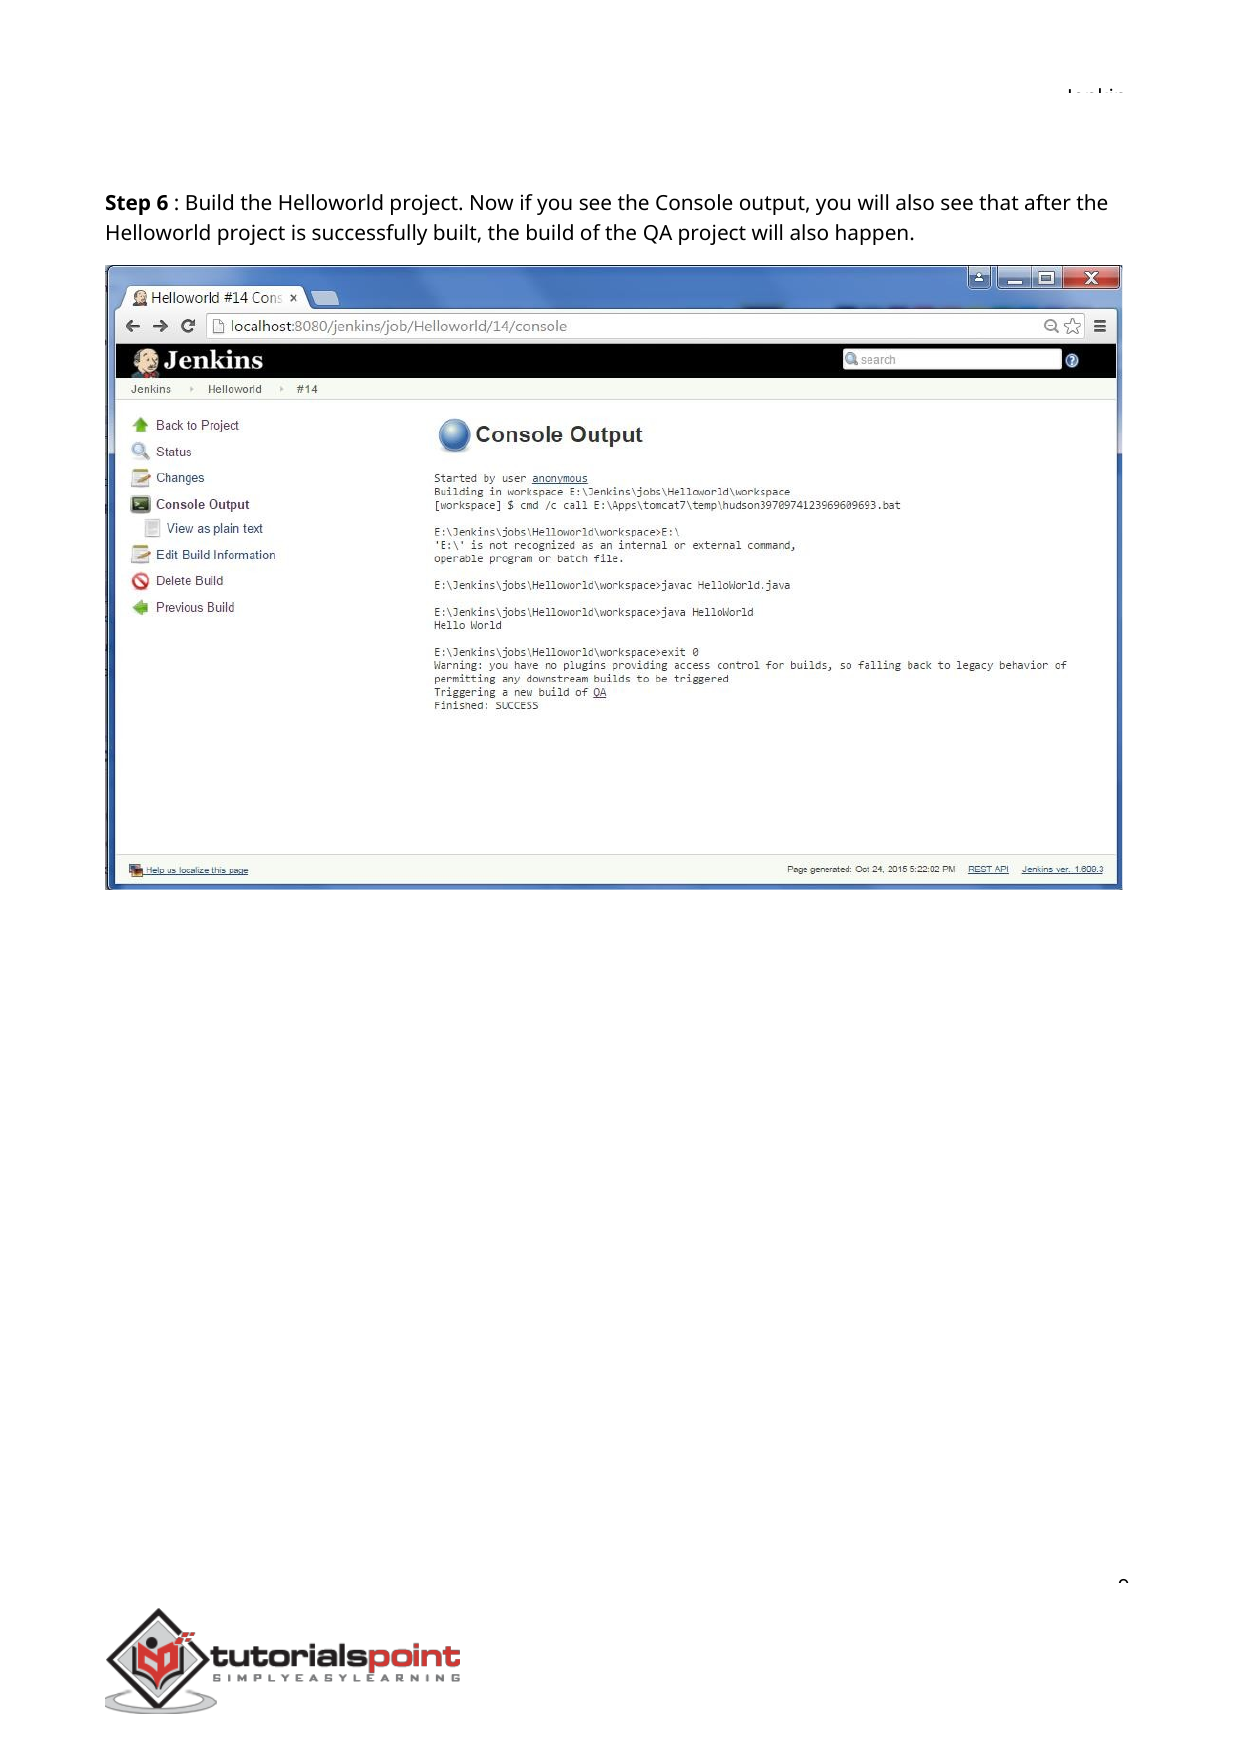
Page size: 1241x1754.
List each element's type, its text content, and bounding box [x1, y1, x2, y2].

picture [105, 265, 1123, 890]
text Step 6 : Build the Helloworld project. Now if you see the Console output, you will also see that after the Helloworld project is successfully built, the build of the QA project will also happen. [105, 188, 1130, 247]
picture [105, 1608, 460, 1714]
